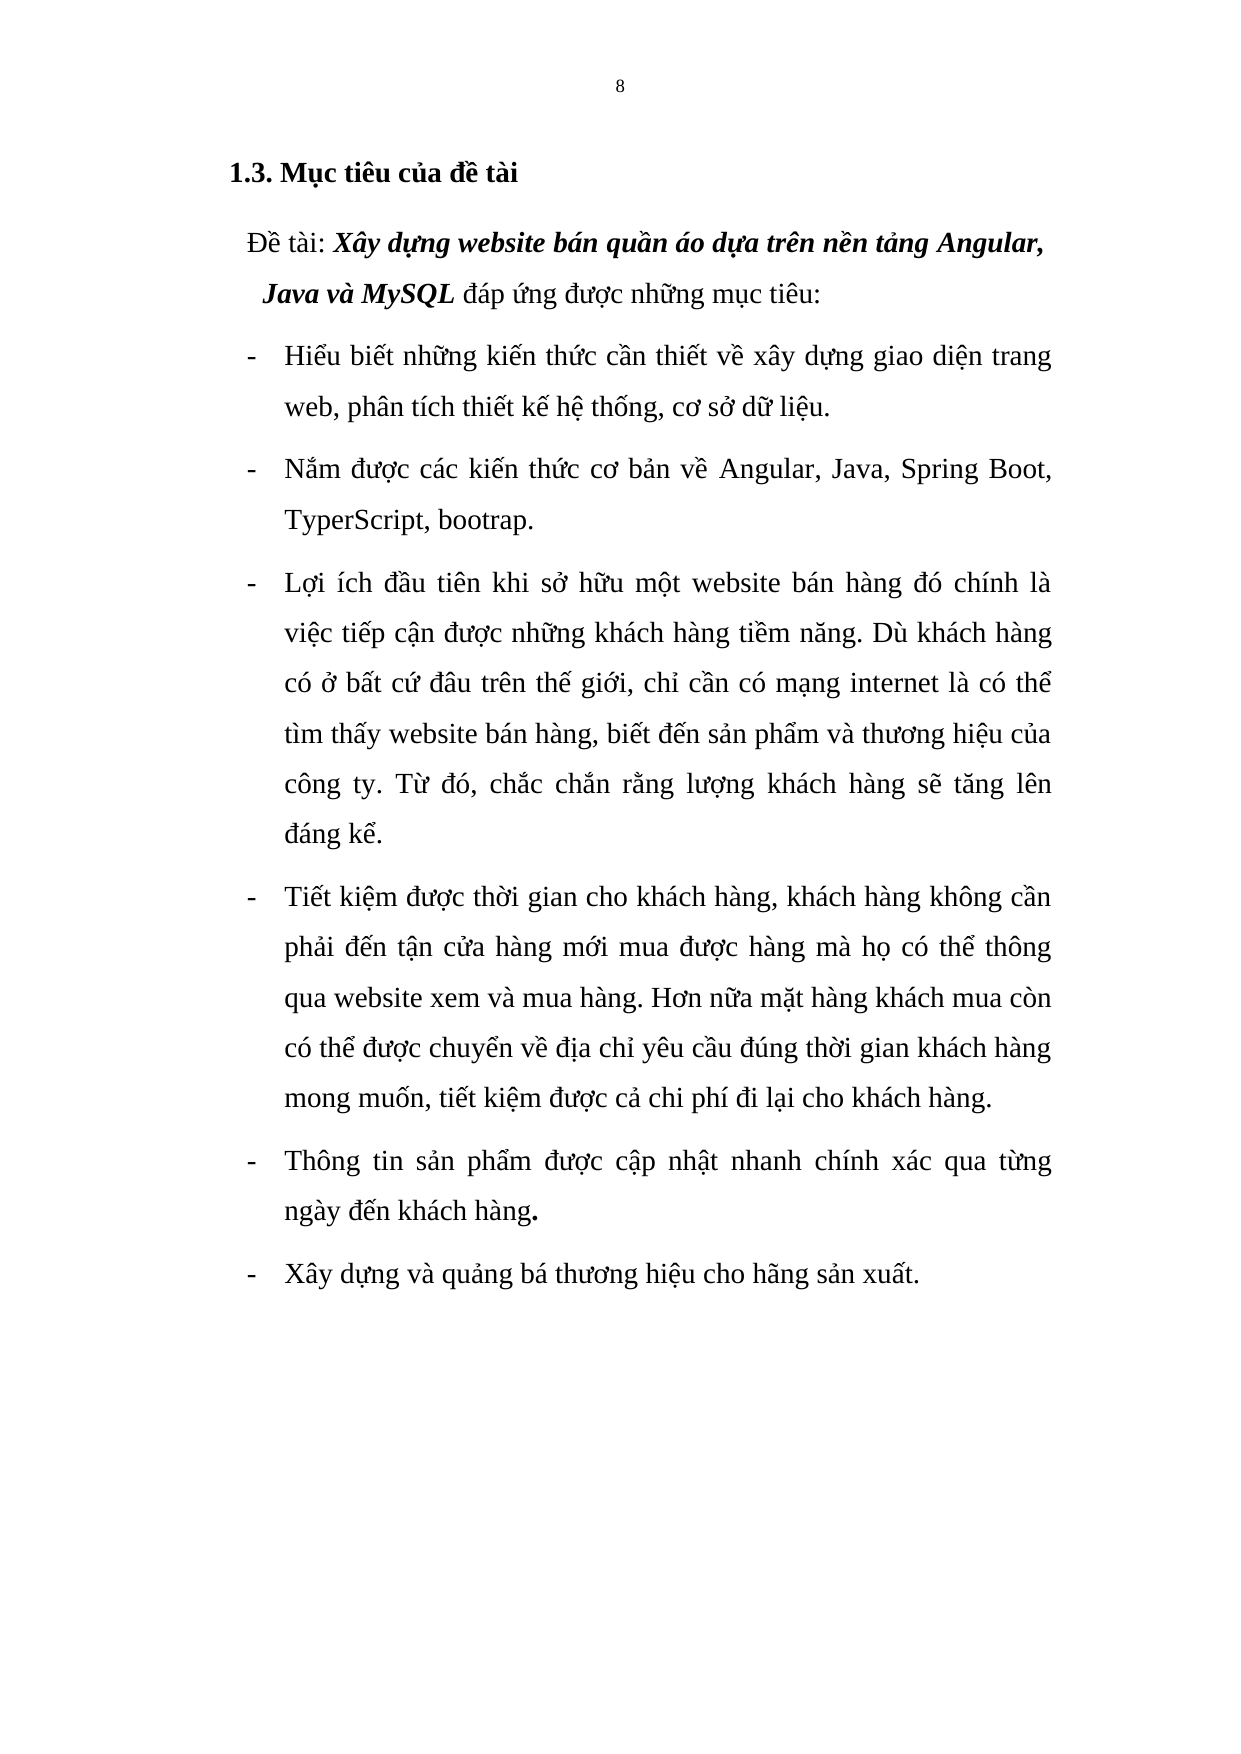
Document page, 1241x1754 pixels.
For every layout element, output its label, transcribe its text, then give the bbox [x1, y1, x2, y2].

list Nắm được các kiến thức cơ bản về Angular, Java, Spring Boot, TyperScript, bootrap. [247, 452, 1053, 536]
list Xây dựng và quảng bá thương hiệu cho hãng sản xuất. [247, 1256, 1053, 1290]
list Lợi ích đầu tiên khi sở hữu một website bán hàng đó chính là việc tiếp cận được những khách hàng tiềm năng. Dù khách hàng có ở bất cứ đâu trên thế giới, chỉ cần có mạng internet là có thể tìm thấy website bán hàng, biết đến sản phẩm và thương hiệu của công ty. Từ đó, chắc chắn rằng lượng khách hàng sẽ tăng lên đáng kể. [247, 565, 1053, 850]
list Thông tin sản phẩm được cập nhật nhanh chính xác qua từng ngày đến khách hàng. [247, 1143, 1053, 1227]
list Tiết kiệm được thời gian cho khách hàng, khách hàng không cần phải đến tận cửa hàng mới mua được hàng mà họ có thể thông qua website xem và mua hàng. Hơn nữa mặt hàng khách mua còn có thể được chuyển về địa chỉ yêu cầu đúng thời gian khách hàng mong muốn, tiết kiệm được cả chi phí đi lại cho khách hàng. [247, 879, 1053, 1114]
text Đề tài: Xây dựng website bán quần áo dựa trên nền tảng Angular, Java và MySQL đáp ứng được những mục tiêu: [187, 225, 1053, 309]
list Hiểu biết những kiến thức cần thiết về xây dựng giao diện trang web, phân tích thiết kế hệ thống, cơ sở dữ liệu. [247, 338, 1053, 422]
subtitle Mục tiêu của đề tài [229, 155, 1053, 188]
